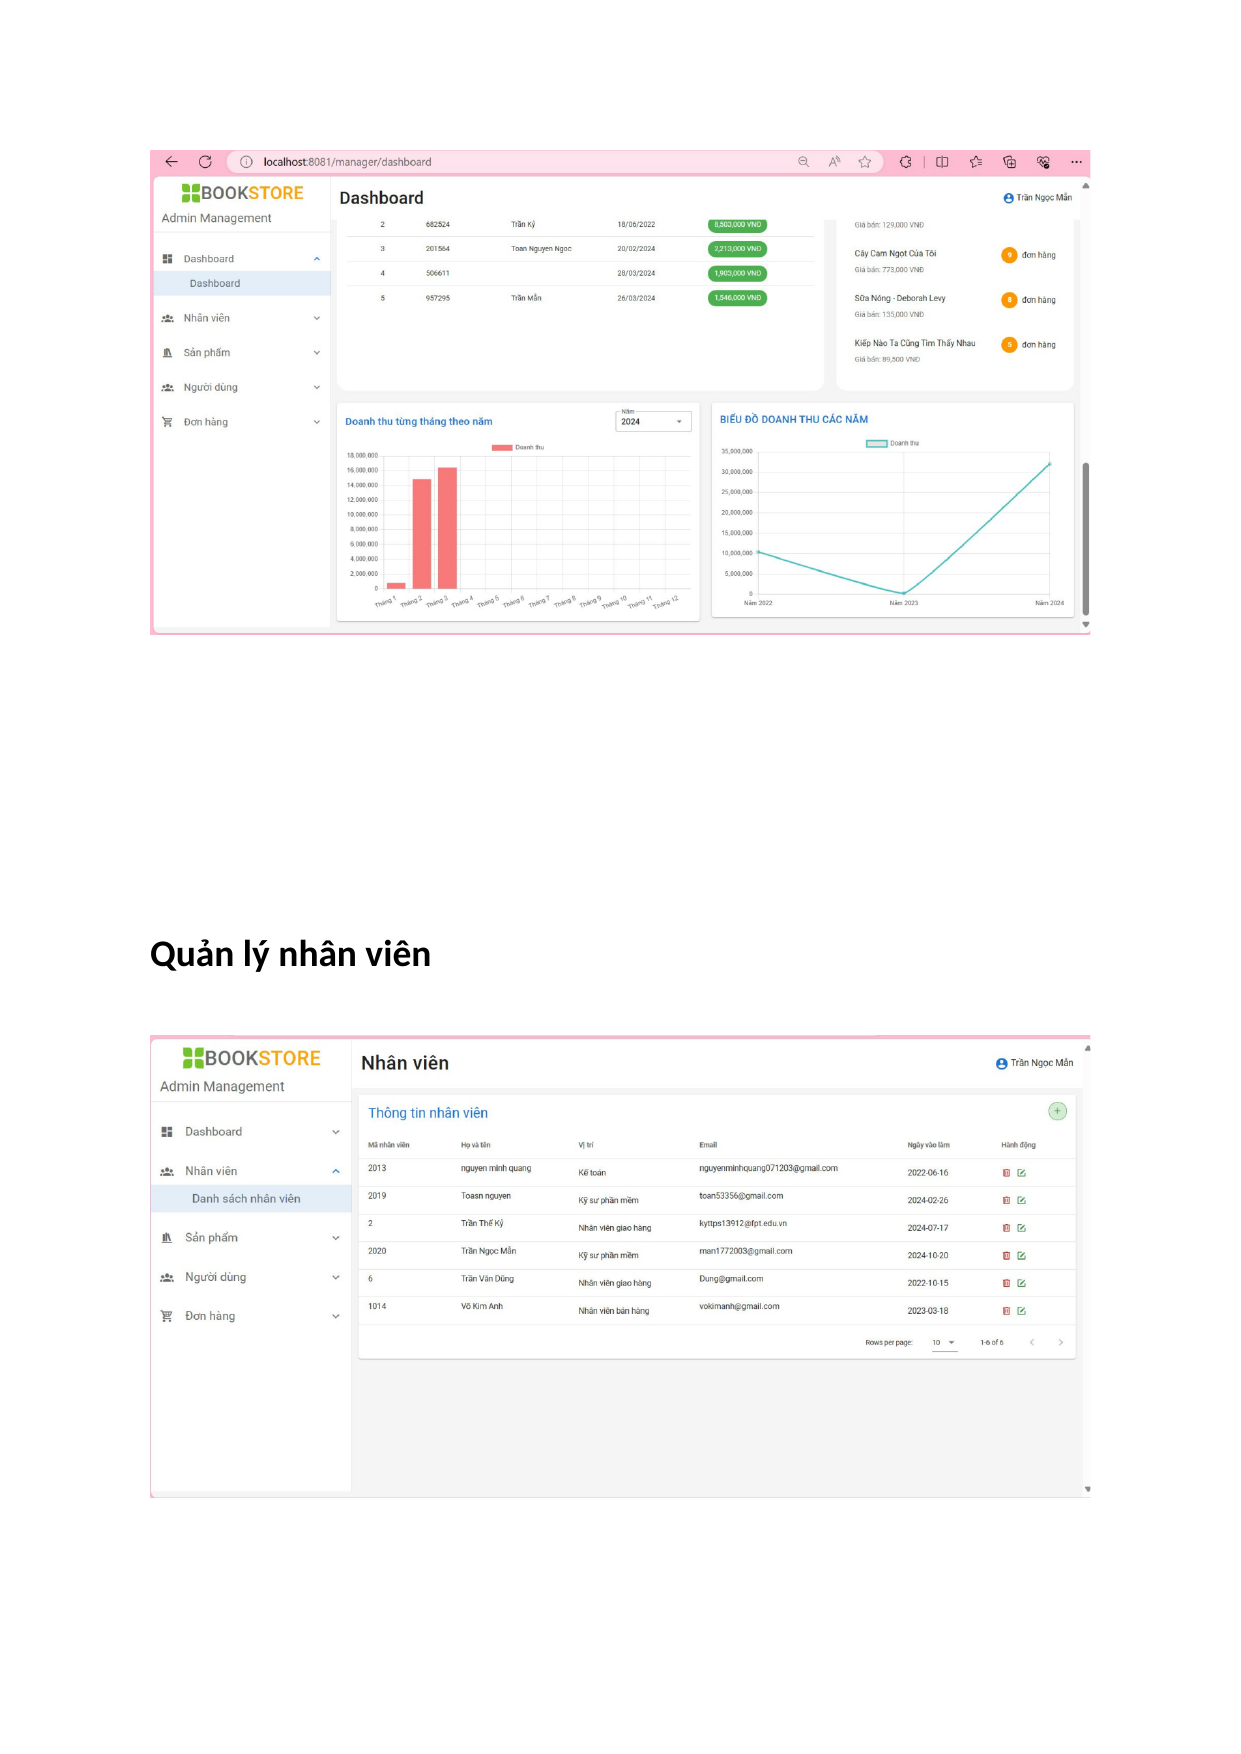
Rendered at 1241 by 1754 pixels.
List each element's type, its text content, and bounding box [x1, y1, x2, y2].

picture [150, 150, 1091, 635]
text Quản lý nhân viên [150, 930, 1090, 976]
picture [150, 1035, 1091, 1498]
